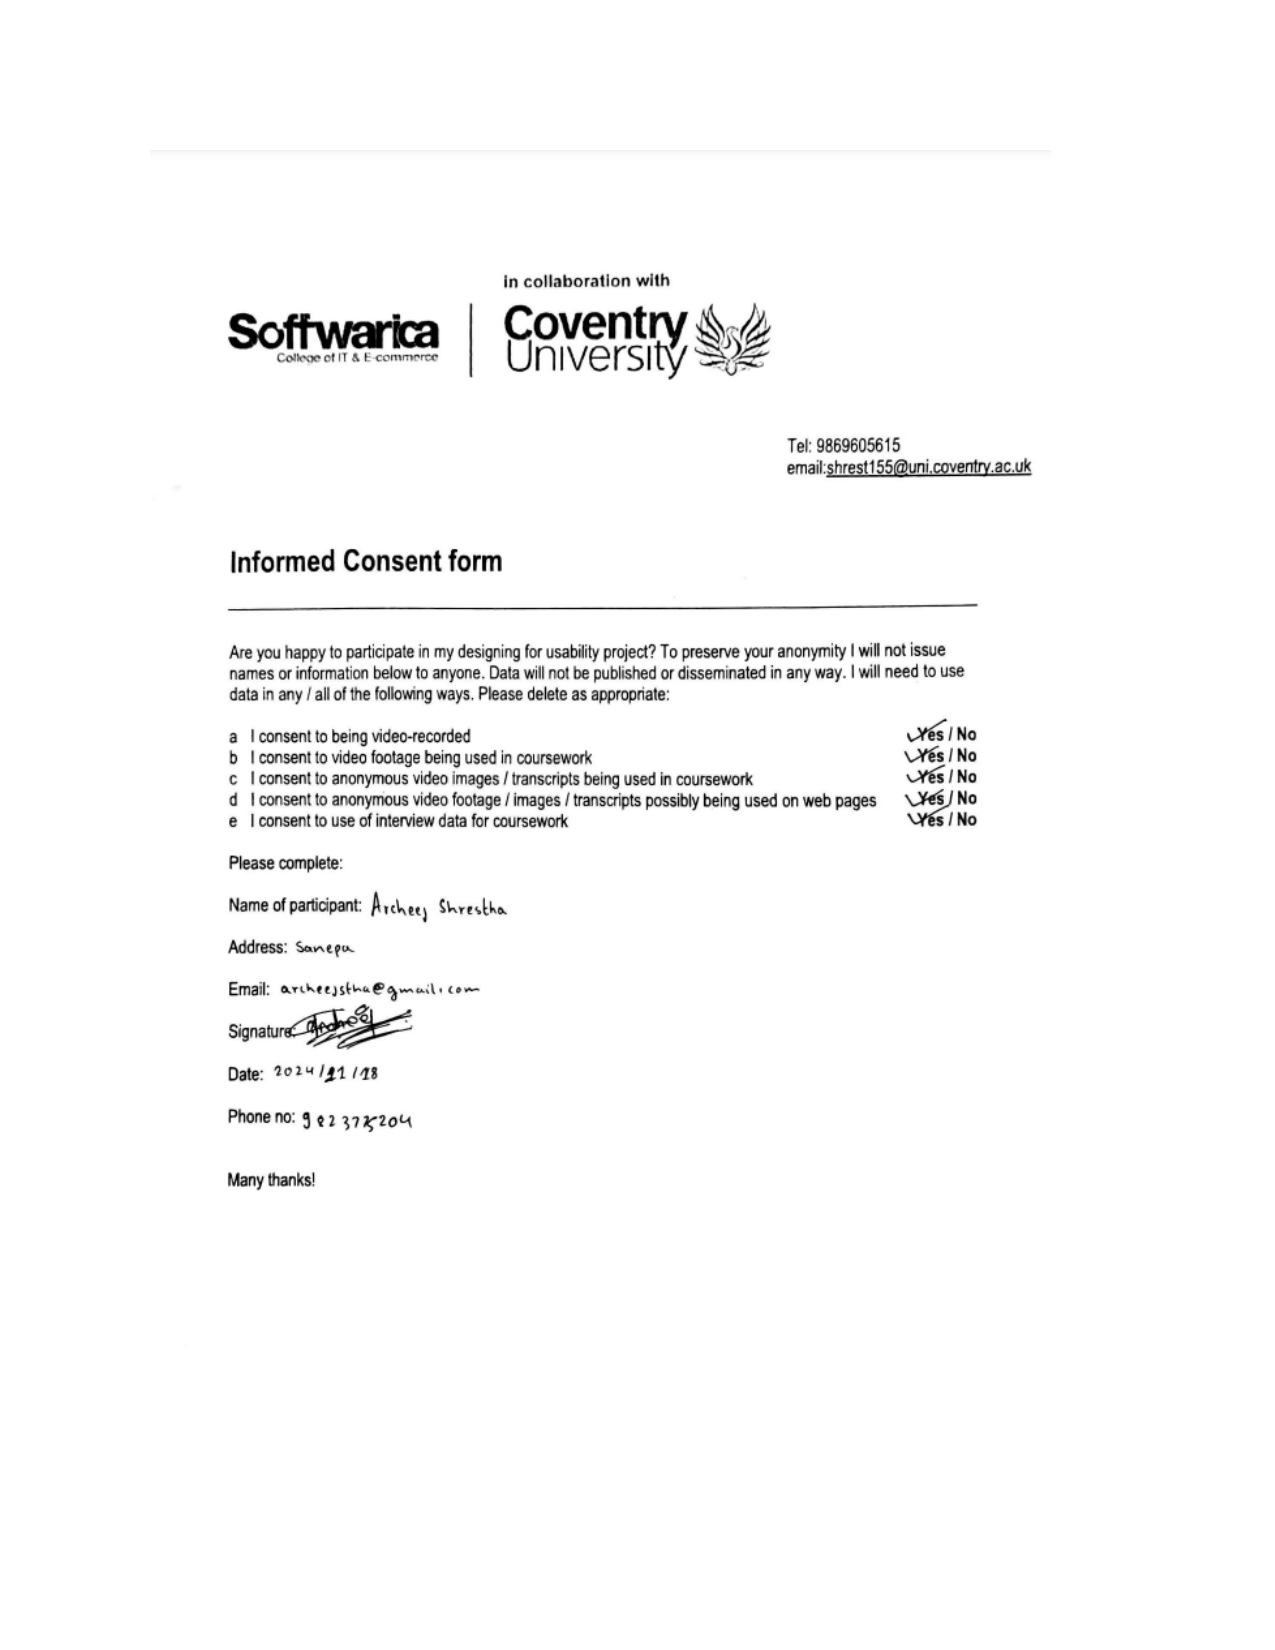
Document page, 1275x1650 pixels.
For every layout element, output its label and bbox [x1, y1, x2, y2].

picture [150, 150, 1052, 1423]
